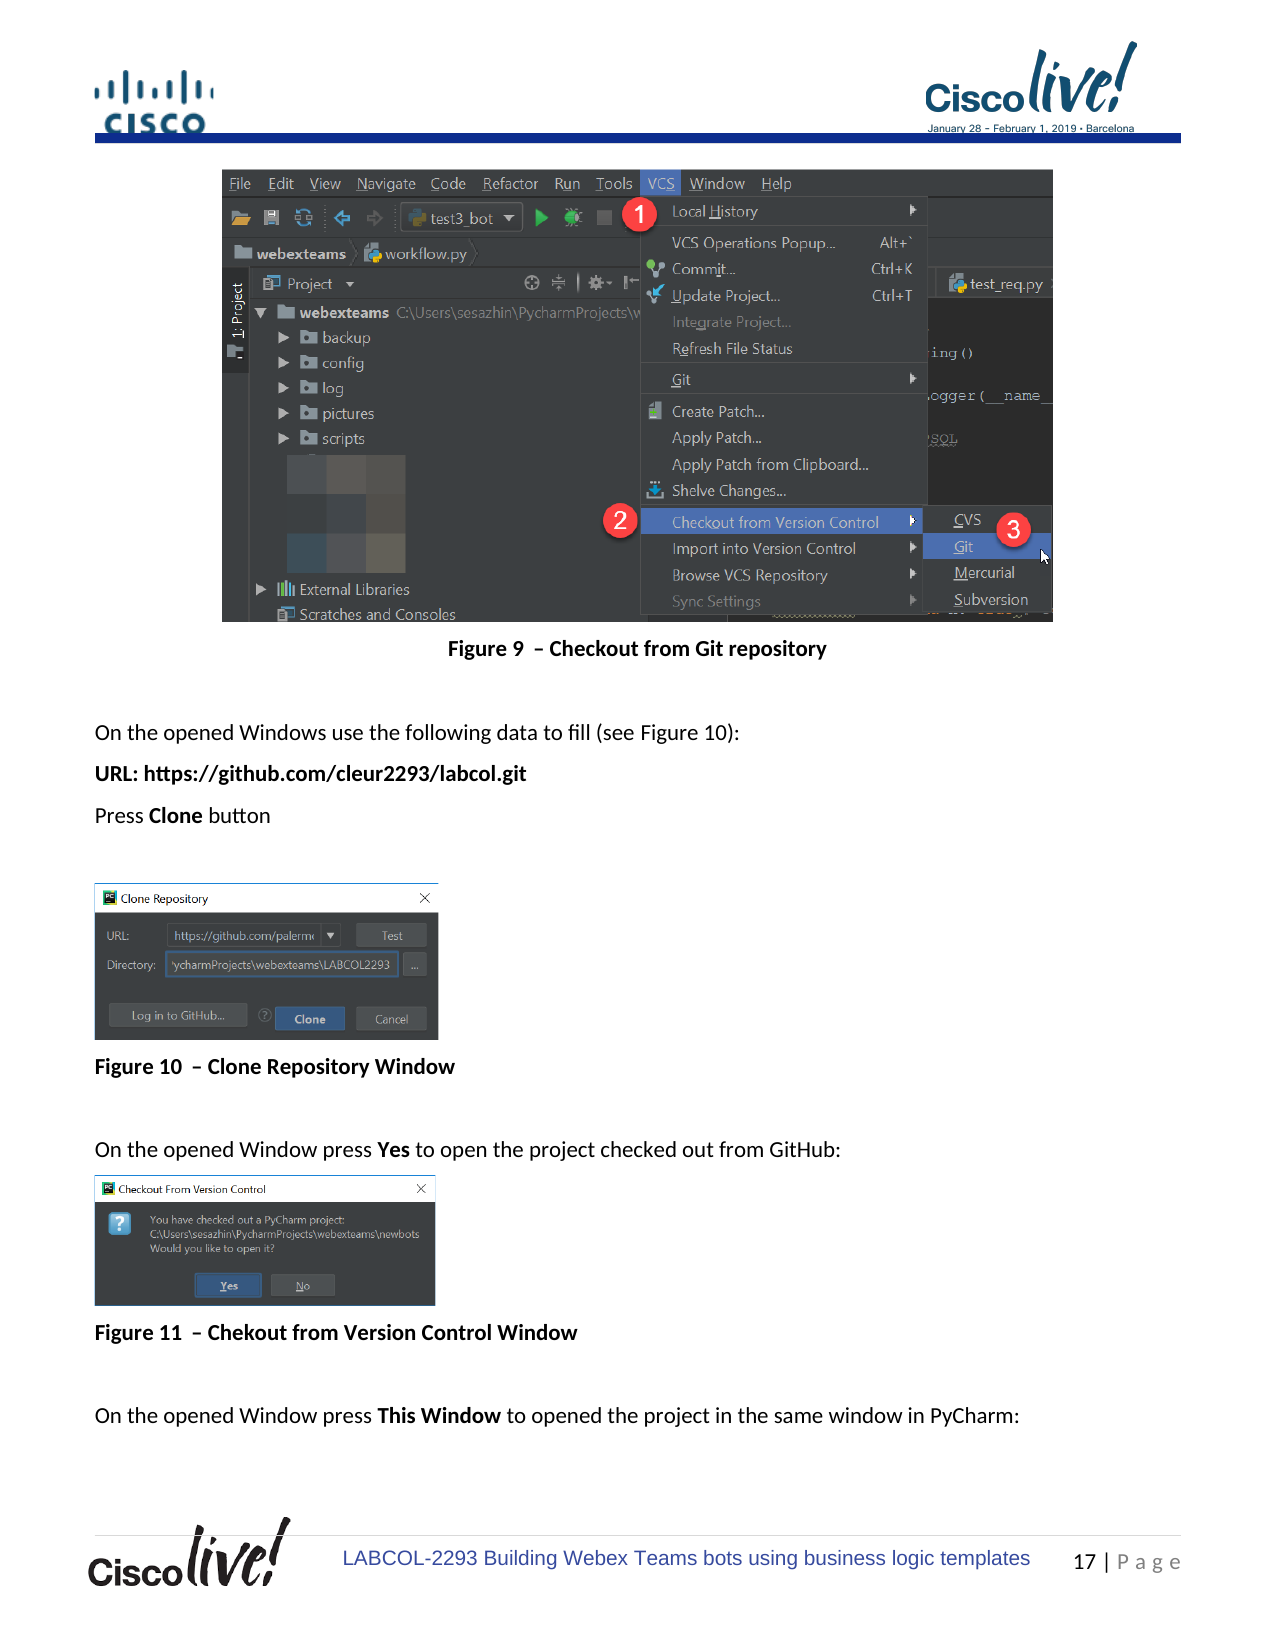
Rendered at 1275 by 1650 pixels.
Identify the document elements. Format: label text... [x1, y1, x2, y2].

text Figure 11 ̶ Chekout from Version Control Window [94, 1318, 1181, 1346]
picture [94, 1175, 436, 1306]
text On the opened Window press This Window to opened the project in the same window in PyCharm: [94, 1400, 1181, 1429]
picture [88, 1517, 291, 1588]
text On the opened Windows use the following data to fill (see Figure 10): [94, 717, 1181, 746]
text Figure 10 ̶ Clone Repository Window [94, 1052, 1181, 1080]
text Figure 9 ̶ Checkout from Git repository [94, 634, 1181, 662]
text Press Clone button [94, 800, 1181, 829]
picture [222, 165, 1053, 622]
text URL: https://github.com/cleur2293/labcol.git [94, 758, 1181, 787]
text On the opened Window press Yes to open the project checked out from GitHub: [94, 1134, 1181, 1163]
picture [94, 883, 439, 1040]
